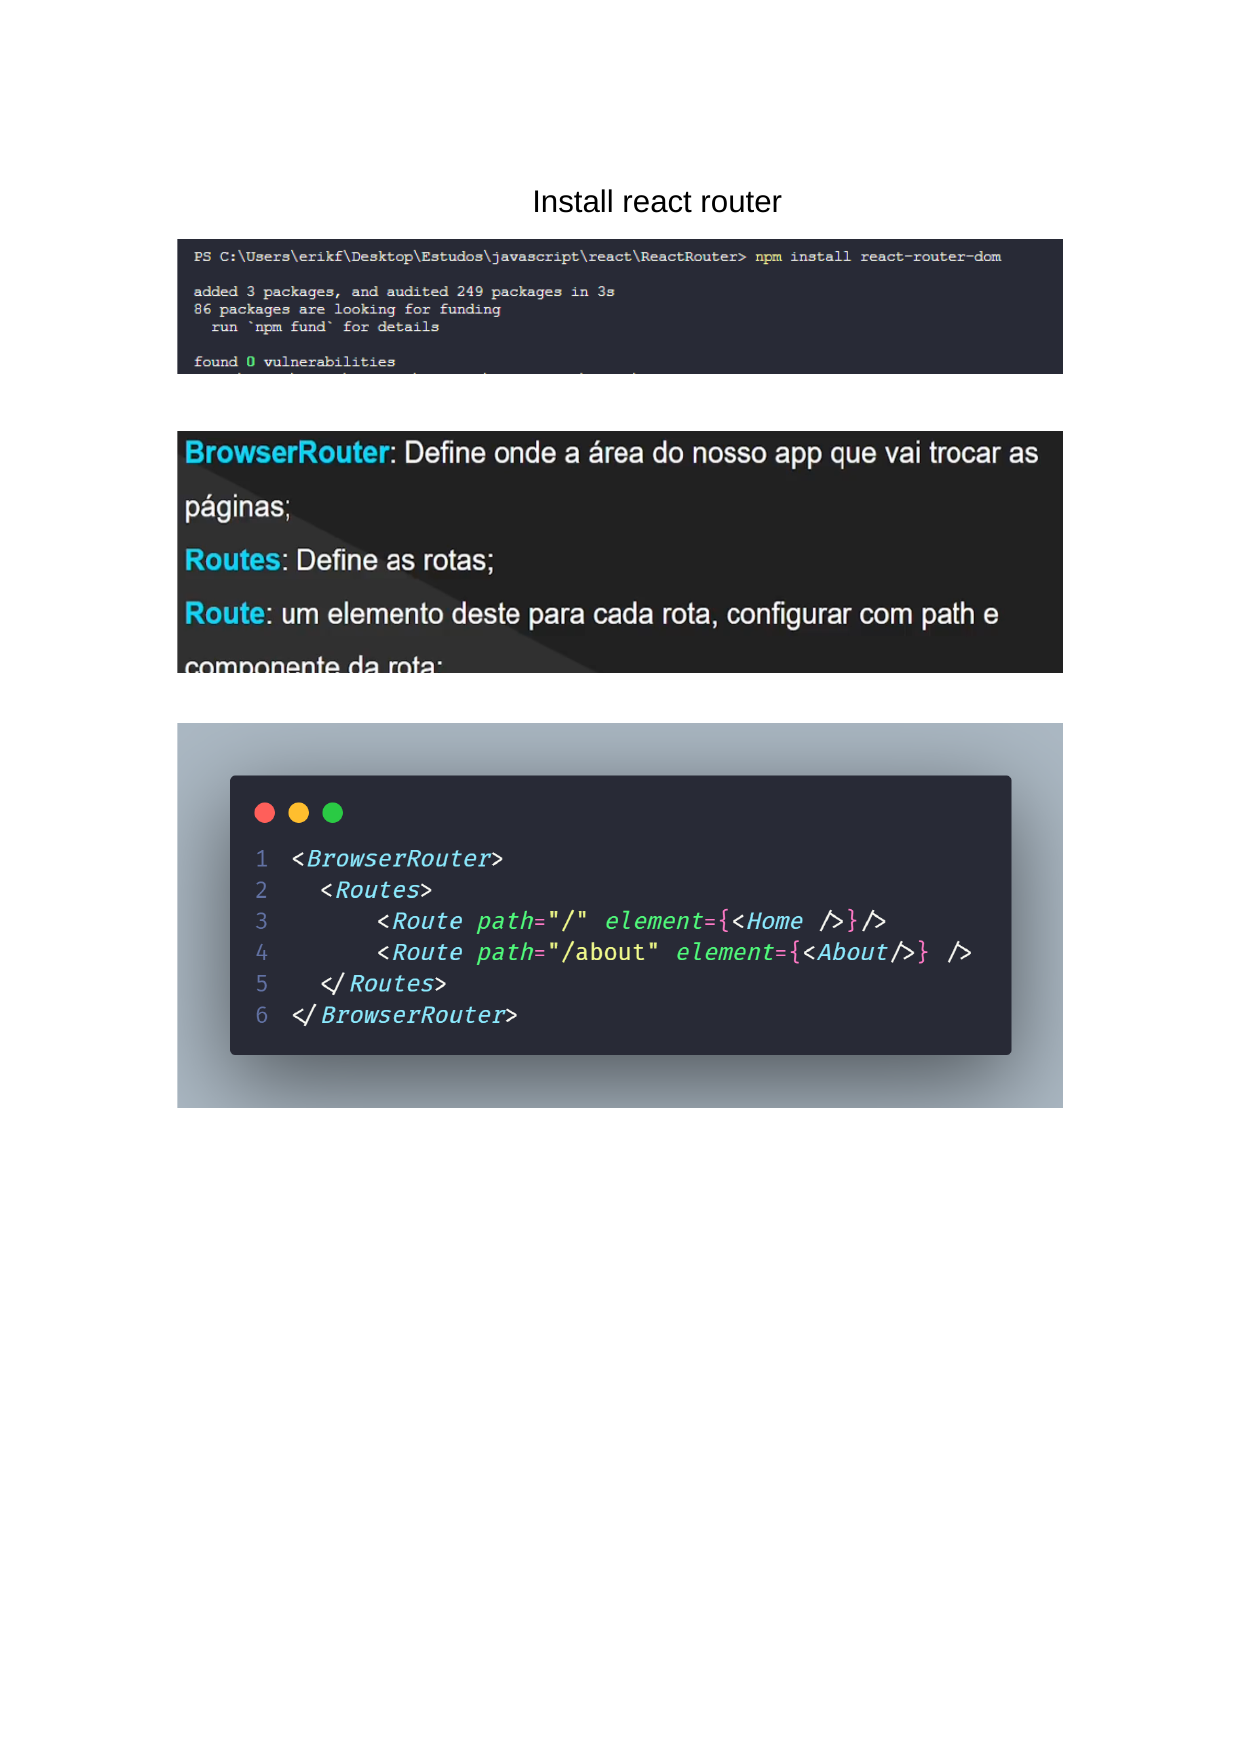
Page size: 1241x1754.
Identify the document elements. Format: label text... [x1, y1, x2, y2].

picture [177, 431, 1063, 673]
picture [177, 723, 1063, 1108]
text Install react router [177, 183, 1063, 219]
picture [177, 239, 1063, 374]
